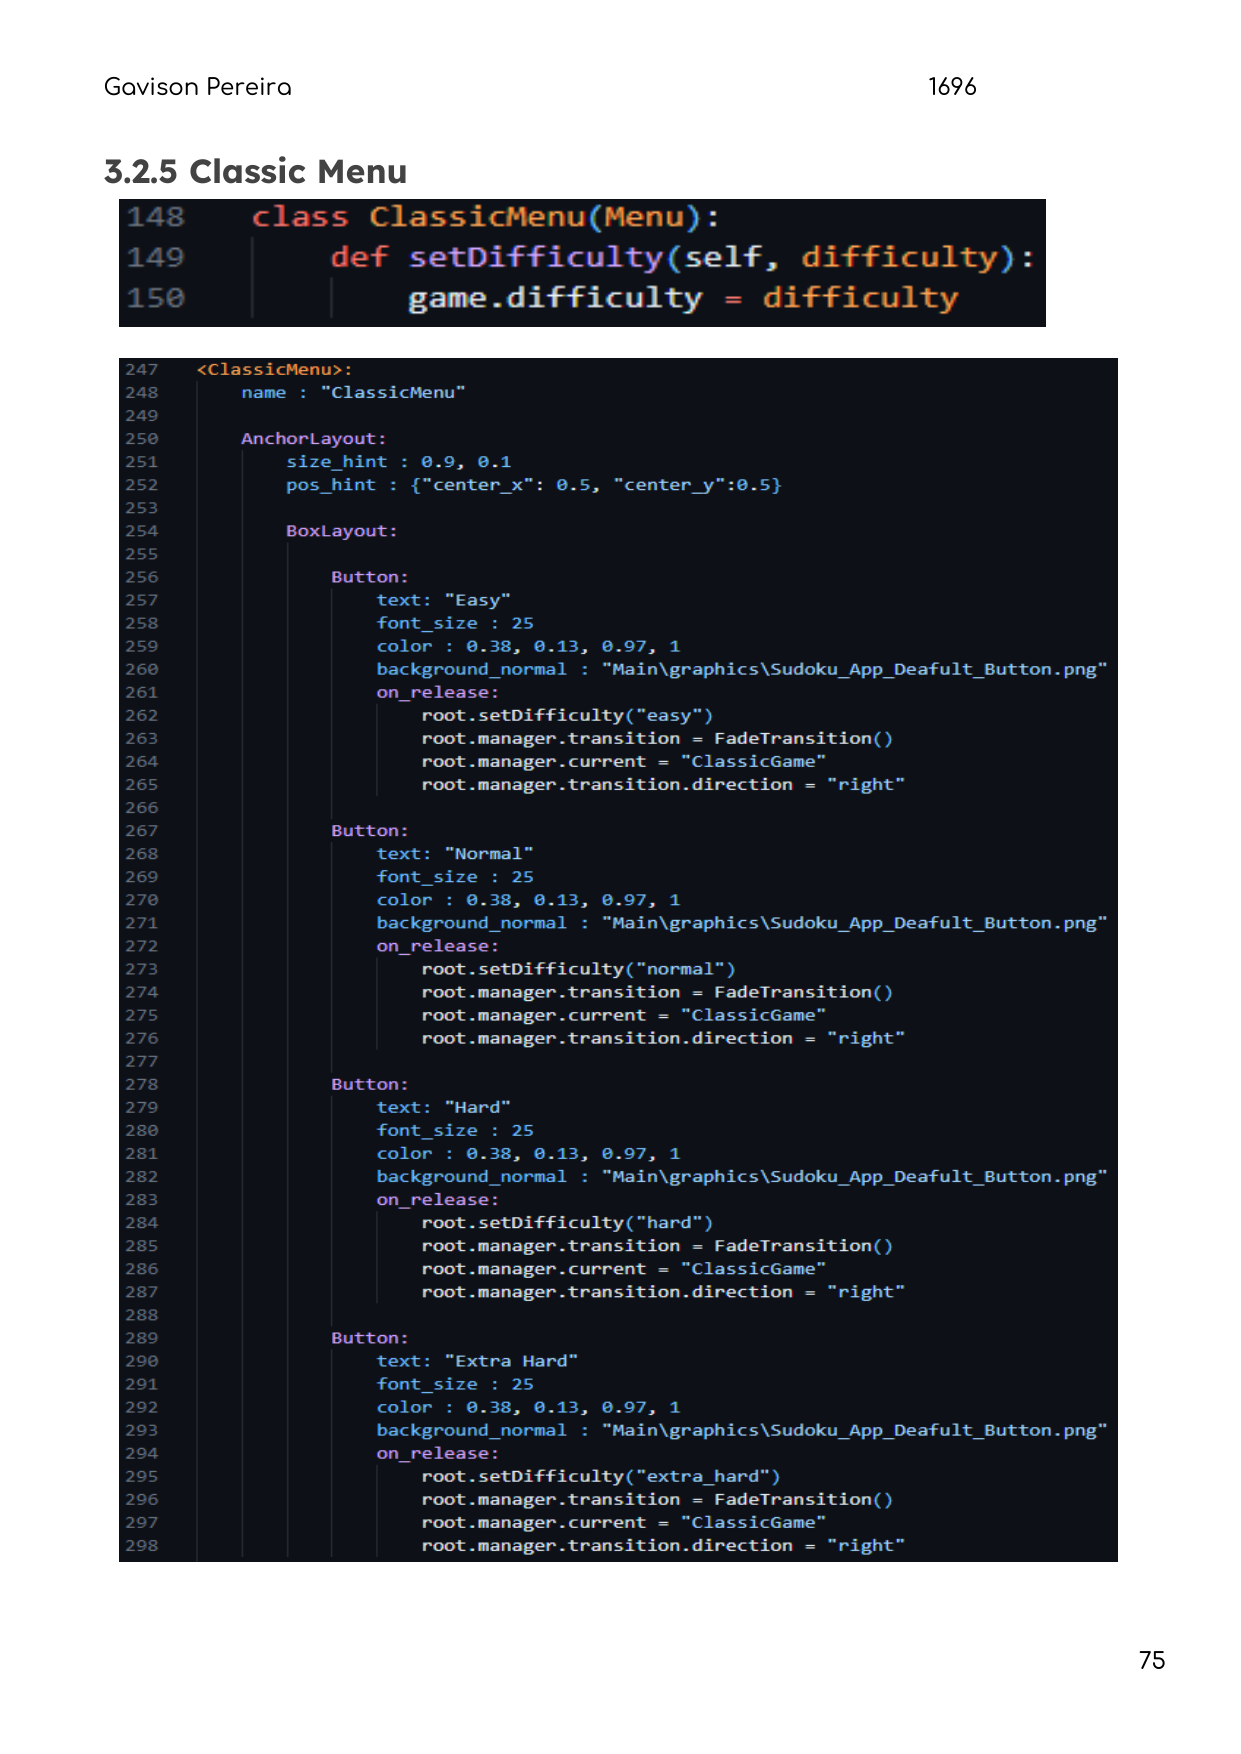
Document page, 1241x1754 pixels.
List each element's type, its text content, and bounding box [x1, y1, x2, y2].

picture [119, 358, 1118, 1562]
subtitle 3.2.5 Classic Menu [103, 150, 1229, 192]
picture [119, 199, 1046, 327]
